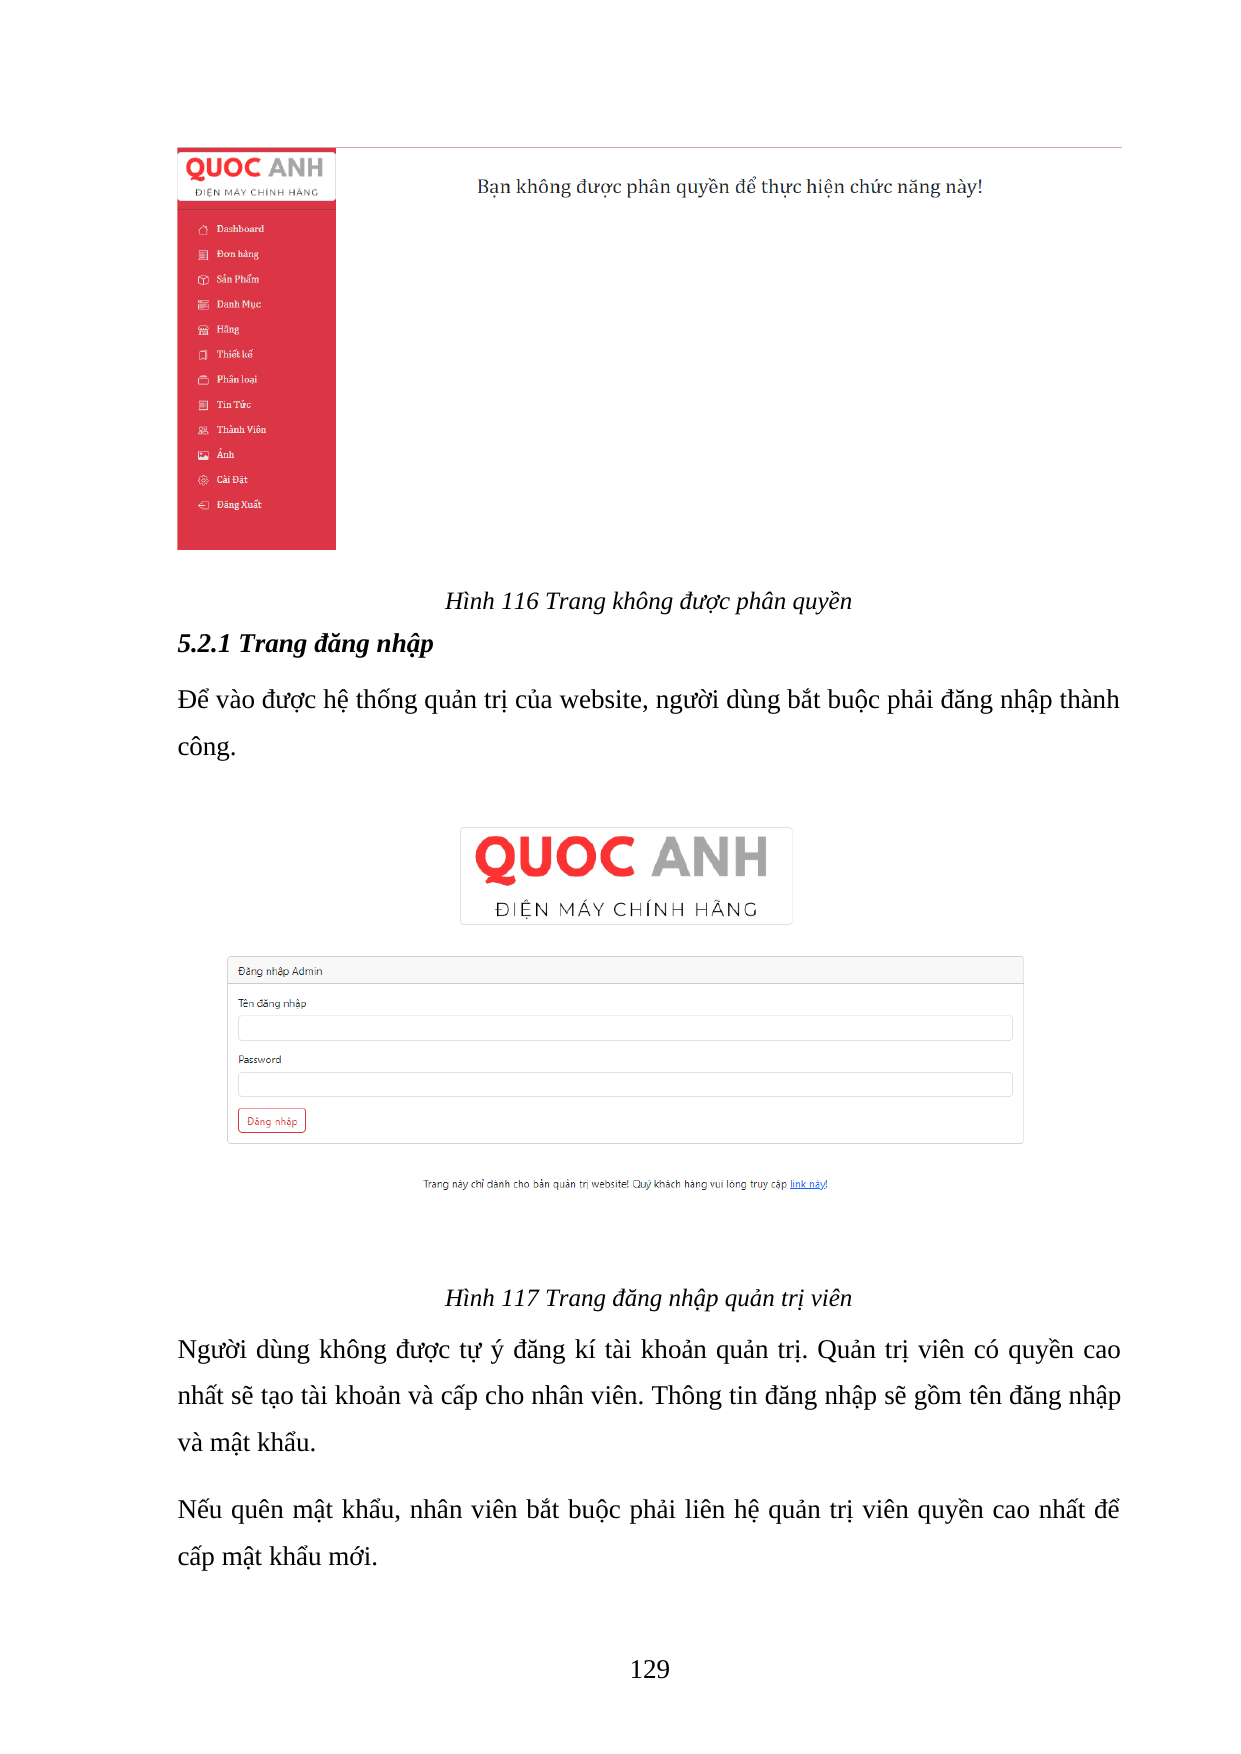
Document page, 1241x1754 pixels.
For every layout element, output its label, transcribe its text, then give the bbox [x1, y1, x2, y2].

subtitle Trang đăng nhập [177, 627, 1122, 658]
picture [177, 147, 1123, 550]
text Hình 116 Trang không được phân quyền [177, 586, 1122, 614]
picture [177, 797, 1123, 1247]
text Để vào được hệ thống quản trị của website, người dùng bắt buộc phải đăng nhập thành công. [177, 683, 1122, 761]
text Hình 117 Trang đăng nhập quản trị viên [177, 1283, 1122, 1312]
text Nếu quên mật khẩu, nhân viên bắt buộc phải liên hệ quản trị viên quyền cao nhất để cấp mật khẩu mới. [177, 1494, 1122, 1571]
text Người dùng không được tự ý đăng kí tài khoản quản trị. Quản trị viên có quyền cao nhất sẽ tạo tài khoản và cấp cho nhân viên. Thông tin đăng nhập sẽ gồm tên đăng nhập và mật khẩu. [177, 1333, 1122, 1457]
